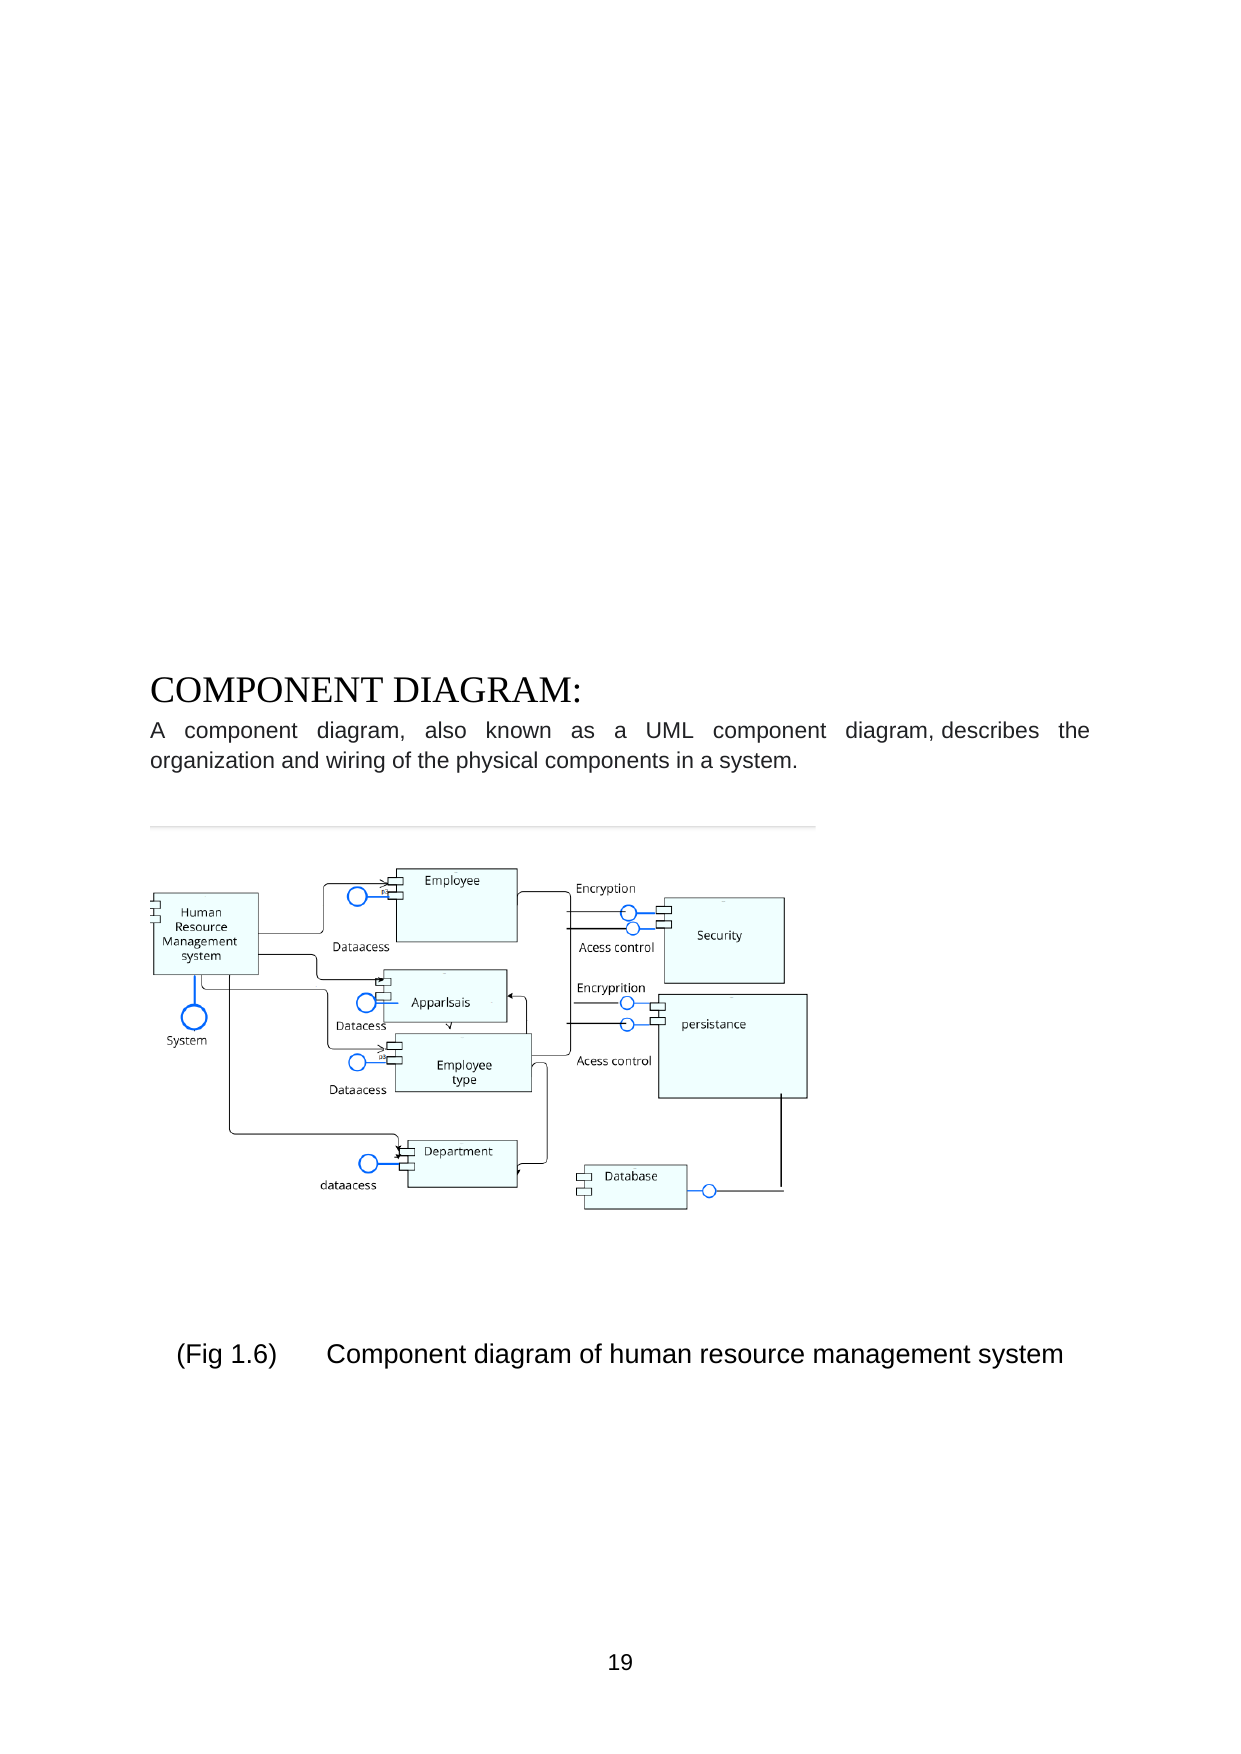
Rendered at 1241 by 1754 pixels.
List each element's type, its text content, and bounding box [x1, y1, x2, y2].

text COMPONENT DIAGRAM: [150, 667, 1090, 710]
picture [150, 826, 816, 1235]
text (Fig 1.6) Component diagram of human resource management system [150, 1338, 1090, 1369]
text A component diagram, also known as a UML component diagram, describes the organization and wiring of the physical components in a system. [150, 743, 1090, 773]
